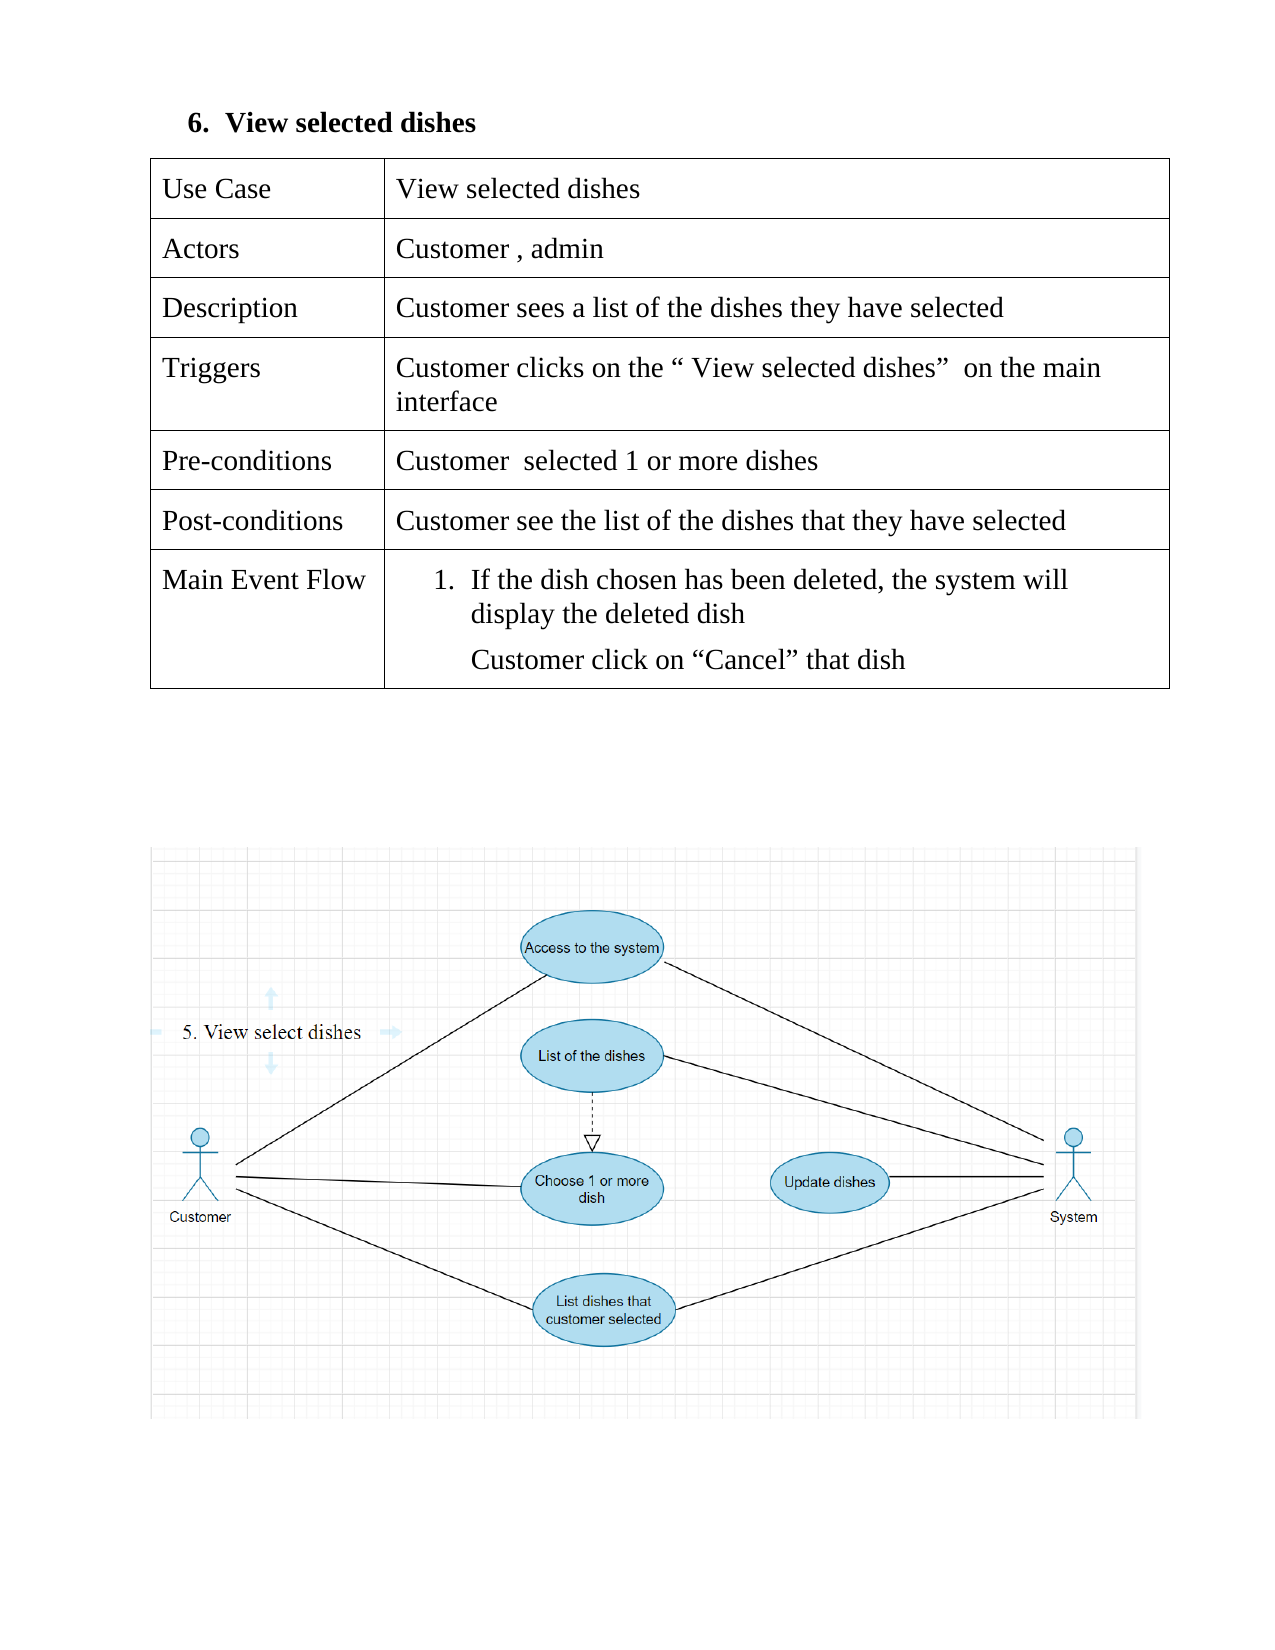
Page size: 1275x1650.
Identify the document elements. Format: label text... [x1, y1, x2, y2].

table_header View selected dishes [385, 159, 1169, 217]
table_cell Customer selected 1 or more dishes [385, 431, 1169, 489]
table_cell Triggers [151, 338, 384, 430]
table_cell Description [151, 278, 384, 337]
table_cell Customer , admin [385, 219, 1169, 277]
table_cell Pre-conditions [151, 431, 384, 489]
table_header Use Case [151, 159, 384, 217]
table_cell Main Event Flow [151, 550, 384, 688]
table_cell Post-conditions [151, 490, 384, 549]
picture [150, 847, 1142, 1419]
table_cell Actors [151, 219, 384, 277]
table_cell Customer clicks on the “ View selected dishes” on the main interface [385, 338, 1169, 430]
table_cell If the dish chosen has been deleted, the system will display the deleted dish Customer click on “Cancel” that dish [385, 550, 1169, 688]
list View selected dishes [187, 105, 1170, 138]
table_cell Customer see the list of the dishes that they have selected [385, 490, 1169, 549]
table_cell Customer sees a list of the dishes they have selected [385, 278, 1169, 337]
